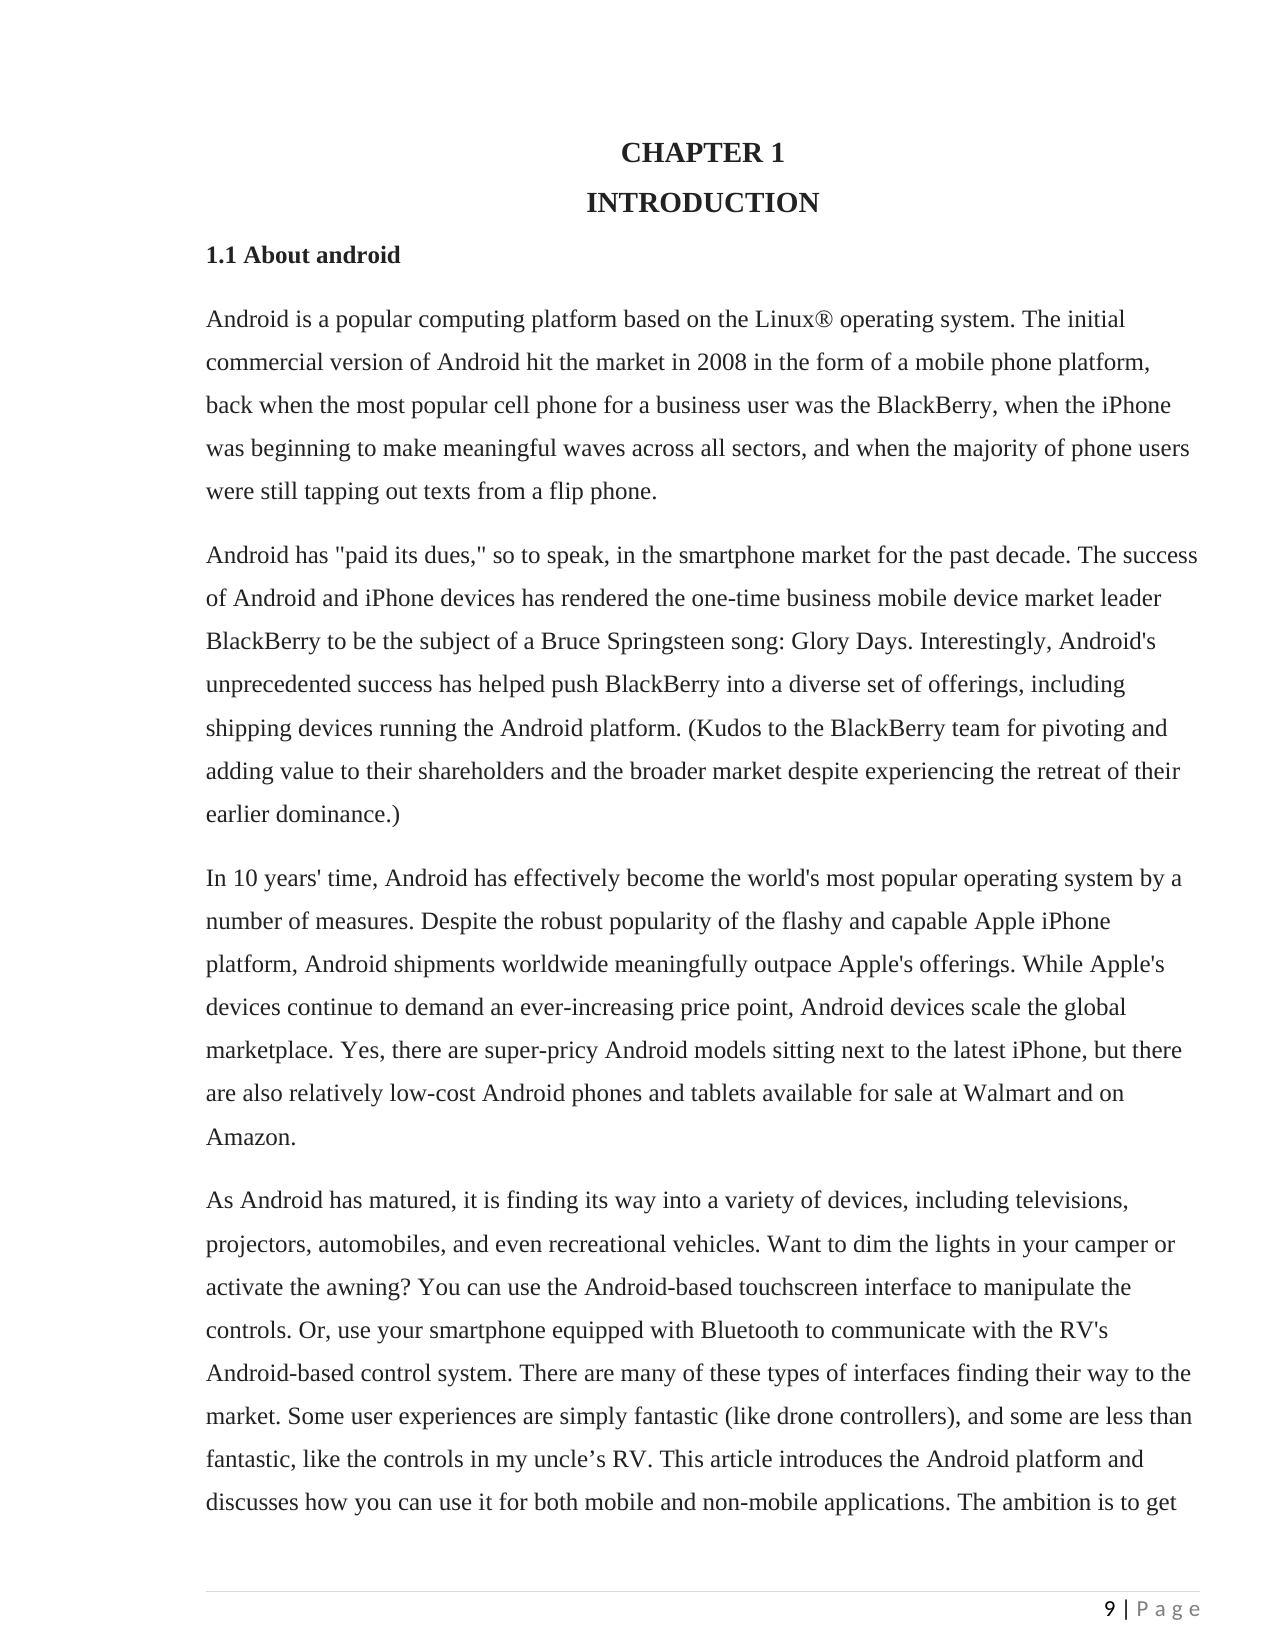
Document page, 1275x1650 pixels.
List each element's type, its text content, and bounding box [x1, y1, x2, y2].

text INTRODUCTION [206, 185, 1200, 219]
text Android has "paid its dues," so to speak, in the smartphone market for the past decade. The success of Android and iPhone devices has rendered the one-time business mobile device market leader BlackBerry to be the subject of a Bruce Springsteen song: Glory Days. Interestingly, Android's unprecedented success has helped push BlackBerry into a diverse set of offerings, including shipping devices running the Android platform. (Kudos to the BlackBerry team for pivoting and adding value to their shareholders and the broader market despite experiencing the retreat of their earlier dominance.) [206, 540, 1200, 828]
text In 10 years' time, Android has effectively become the world's most popular operating system by a number of measures. Despite the robust popularity of the flashy and capable Apple iPhone platform, Android shipments worldwide meaningfully outpace Apple's offerings. While Apple's devices continue to demand an ever-increasing price point, Android devices scale the global marketplace. Yes, there are super-pricy Android models sitting next to the latest iPhone, but there are also relatively low-cost Android phones and tablets available for sale at Walmart and on Amazon. [206, 863, 1200, 1150]
text Android is a popular computing platform based on the Linux® operating system. The initial commercial version of Android hit the market in 2008 in the form of a mobile phone platform, back when the most popular cell phone for a business user was the BlackBerry, when the iPhone was beginning to make meaningful waves across all sectors, and when the majority of phone users were still tapping out texts from a flip phone. [206, 304, 1200, 505]
text CHAPTER 1 [206, 135, 1200, 168]
text 1.1 About android [206, 240, 1200, 268]
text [206, 1186, 1200, 1516]
